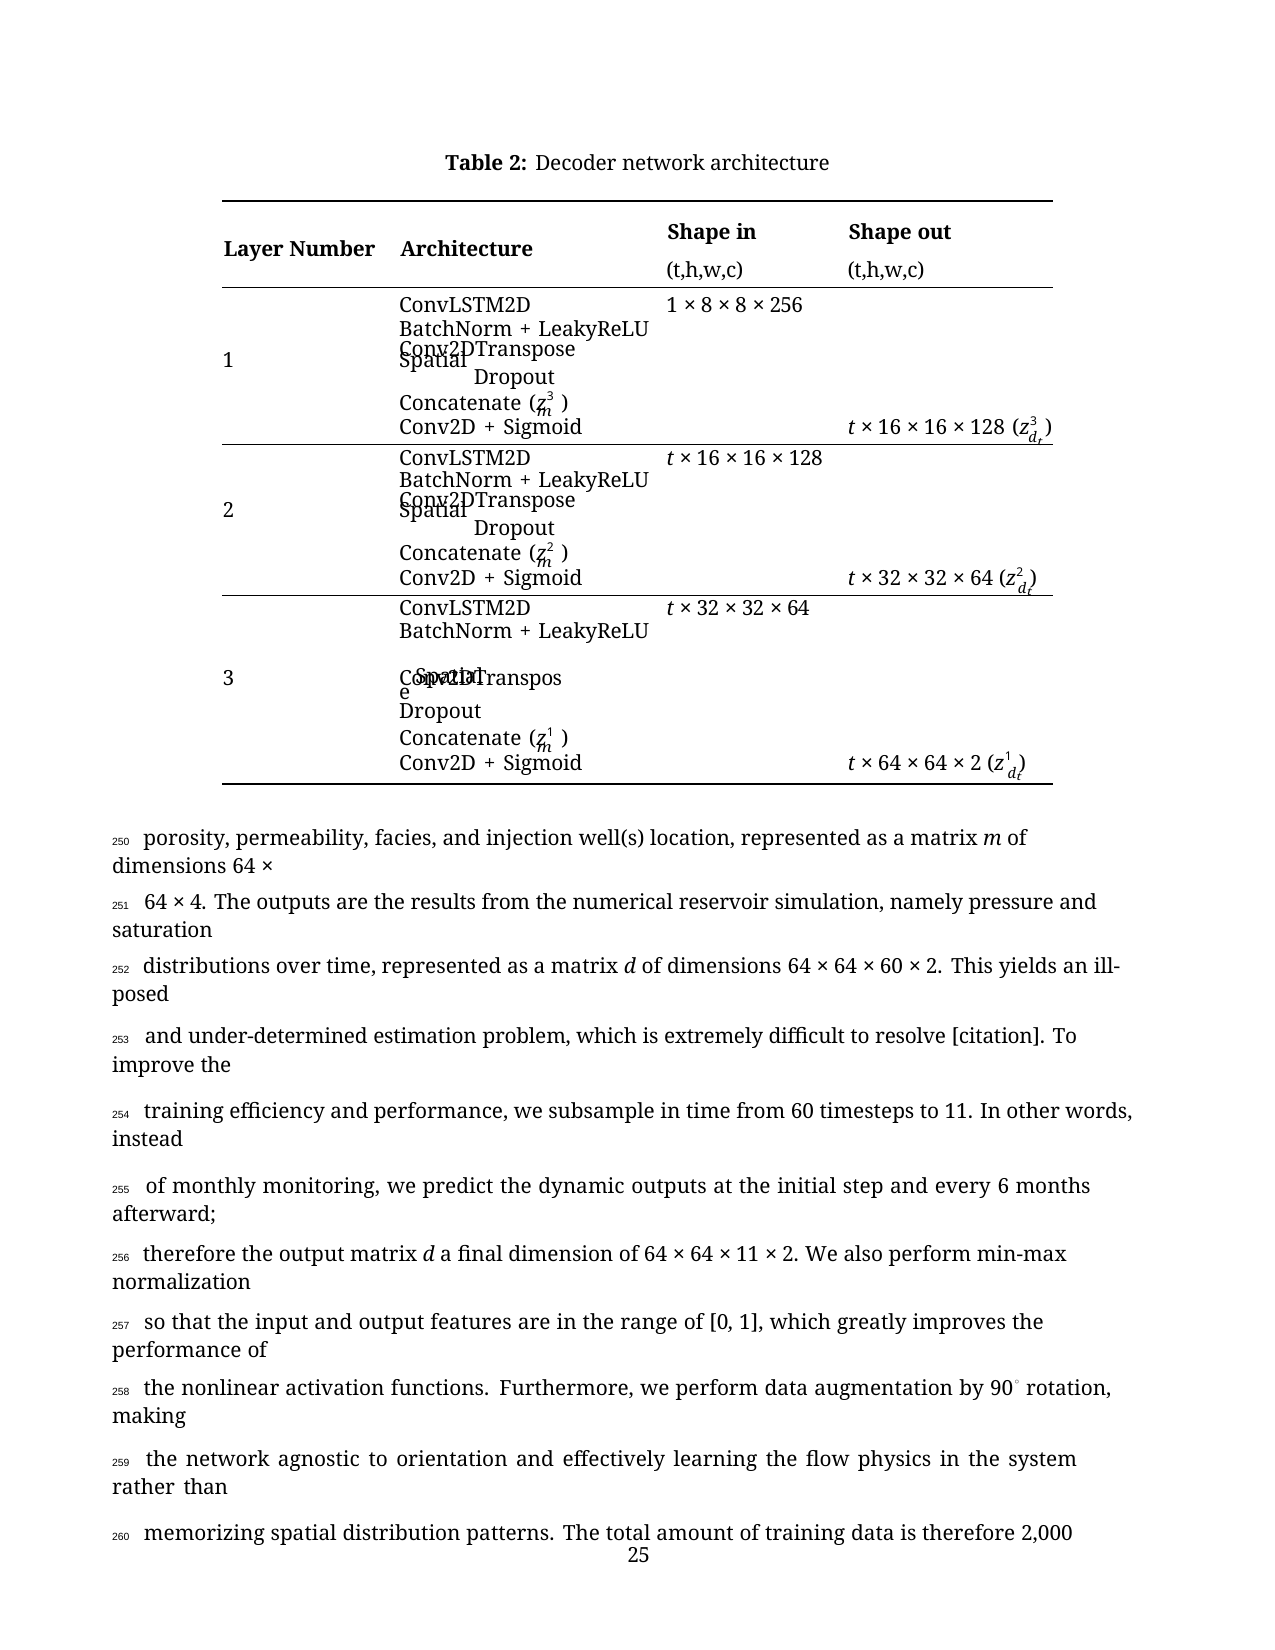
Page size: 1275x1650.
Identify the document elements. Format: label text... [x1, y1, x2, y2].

text 250 porosity, permeability, facies, and injection well(s) location, represented as a matrix m of dimensions 64 × [112, 823, 1142, 880]
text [112, 1518, 1142, 1547]
text Conv2DTranspose [402, 342, 463, 360]
text BatchNorm + LeakyReLU [399, 470, 1142, 492]
text Concatenate (z1 ) [399, 725, 1142, 750]
text 259 the network agnostic to orientation and effectively learning the flow physics in the system rather than [112, 1444, 1142, 1501]
text Concatenate (z2 ) [399, 541, 1142, 566]
text BatchNorm + LeakyReLU [399, 319, 1142, 341]
text 251 64 × 4. The outputs are the results from the numerical reservoir simulation, namely pressure and saturation [112, 887, 1142, 944]
list Spatial Dropout [222, 360, 1142, 390]
text ConvLSTM2D t × 16 × 16 × 128 [399, 446, 1142, 470]
text 256 therefore the output matrix d a final dimension of 64 × 64 × 11 × 2. We also perform min-max normalization [112, 1239, 1142, 1296]
text 257 so that the input and output features are in the range of [0, 1], which greatly improves the performance of [112, 1307, 1142, 1364]
list Conv2DTranspose Spatial Dropout [222, 646, 564, 725]
text Conv2D + Sigmoid t × 64 × 64 × 2 (z1 ) [399, 750, 1142, 775]
text Conv2D + Sigmoid t × 32 × 32 × 64 (z2 ) [399, 566, 1142, 590]
text Concatenate (z3 ) [399, 390, 1142, 415]
subtitle Layer Number Architecture Shape in Shape out [96, 232, 1079, 263]
text Conv2DTranspose [464, 342, 1142, 360]
text Conv2DTranspose [403, 493, 463, 511]
text Conv2DTranspose [464, 493, 1142, 511]
list Spatial Dropout [222, 511, 1142, 541]
text Conv2D + Sigmoid t × 16 × 16 × 128 (z3 ) [399, 415, 1142, 440]
text Table 2: Decoder network architecture [133, 148, 1142, 177]
text 253 and under-determined estimation problem, which is extremely difficult to resolve [citation]. To improve the [112, 1021, 1142, 1078]
text BatchNorm + LeakyReLU [399, 620, 1142, 643]
text 252 distributions over time, represented as a matrix d of dimensions 64 × 64 × 60 × 2. This yields an ill-posed [112, 951, 1142, 1008]
text 258 the nonlinear activation functions. Furthermore, we perform data augmentation by 90◦ rotation, making [112, 1373, 1142, 1430]
text ConvLSTM2D t × 32 × 32 × 64 [399, 597, 1142, 620]
text (t,h,w,c) (t,h,w,c) [666, 263, 1142, 281]
text 254 training efficiency and performance, we subsample in time from 60 timesteps to 11. In other words, instead [112, 1096, 1142, 1153]
text 255 of monthly monitoring, we predict the dynamic outputs at the initial step and every 6 months afterward; [112, 1171, 1142, 1228]
text ConvLSTM2D 1 × 8 × 8 × 256 [399, 286, 1142, 319]
